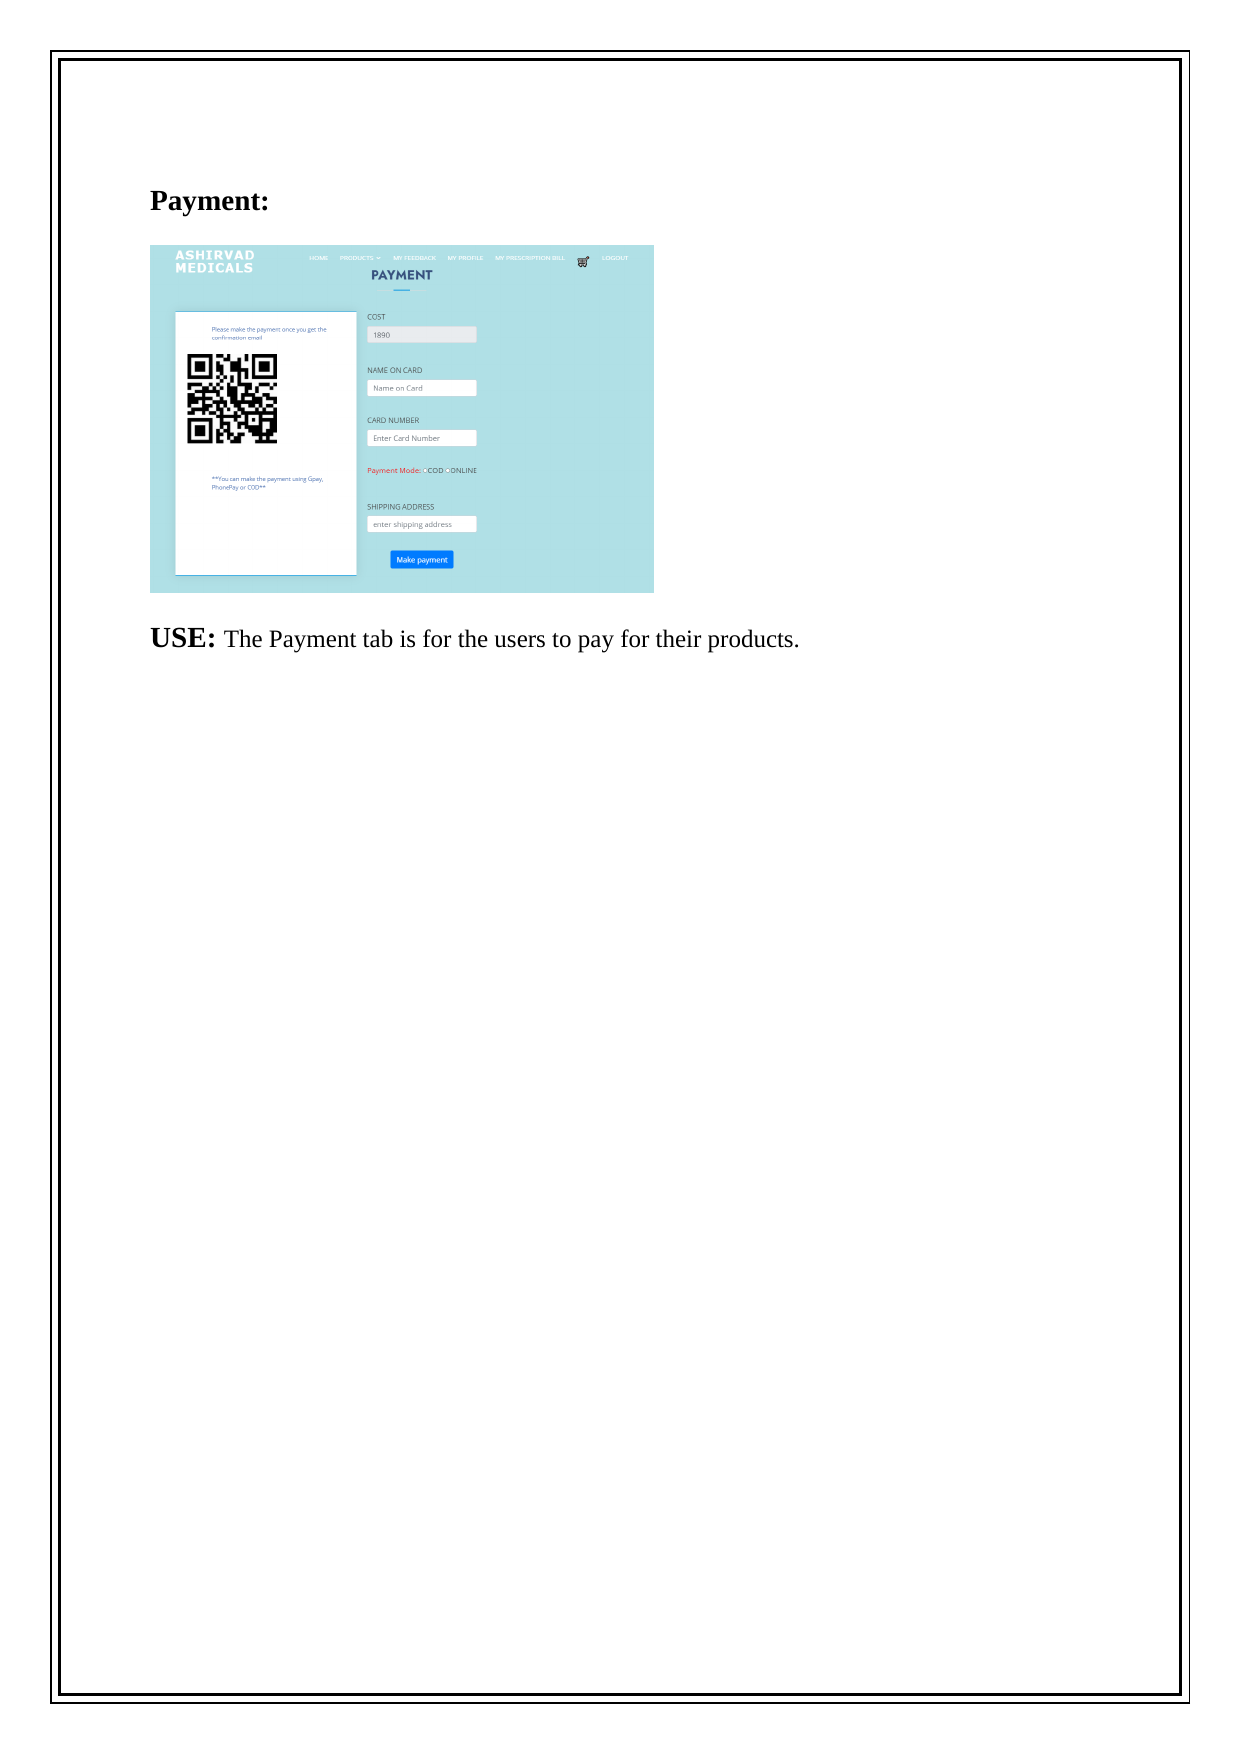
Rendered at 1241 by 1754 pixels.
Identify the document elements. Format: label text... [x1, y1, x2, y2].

text Payment: [150, 183, 1090, 217]
text USE: The Payment tab is for the users to pay for their products. [150, 620, 1090, 654]
picture [150, 245, 654, 593]
